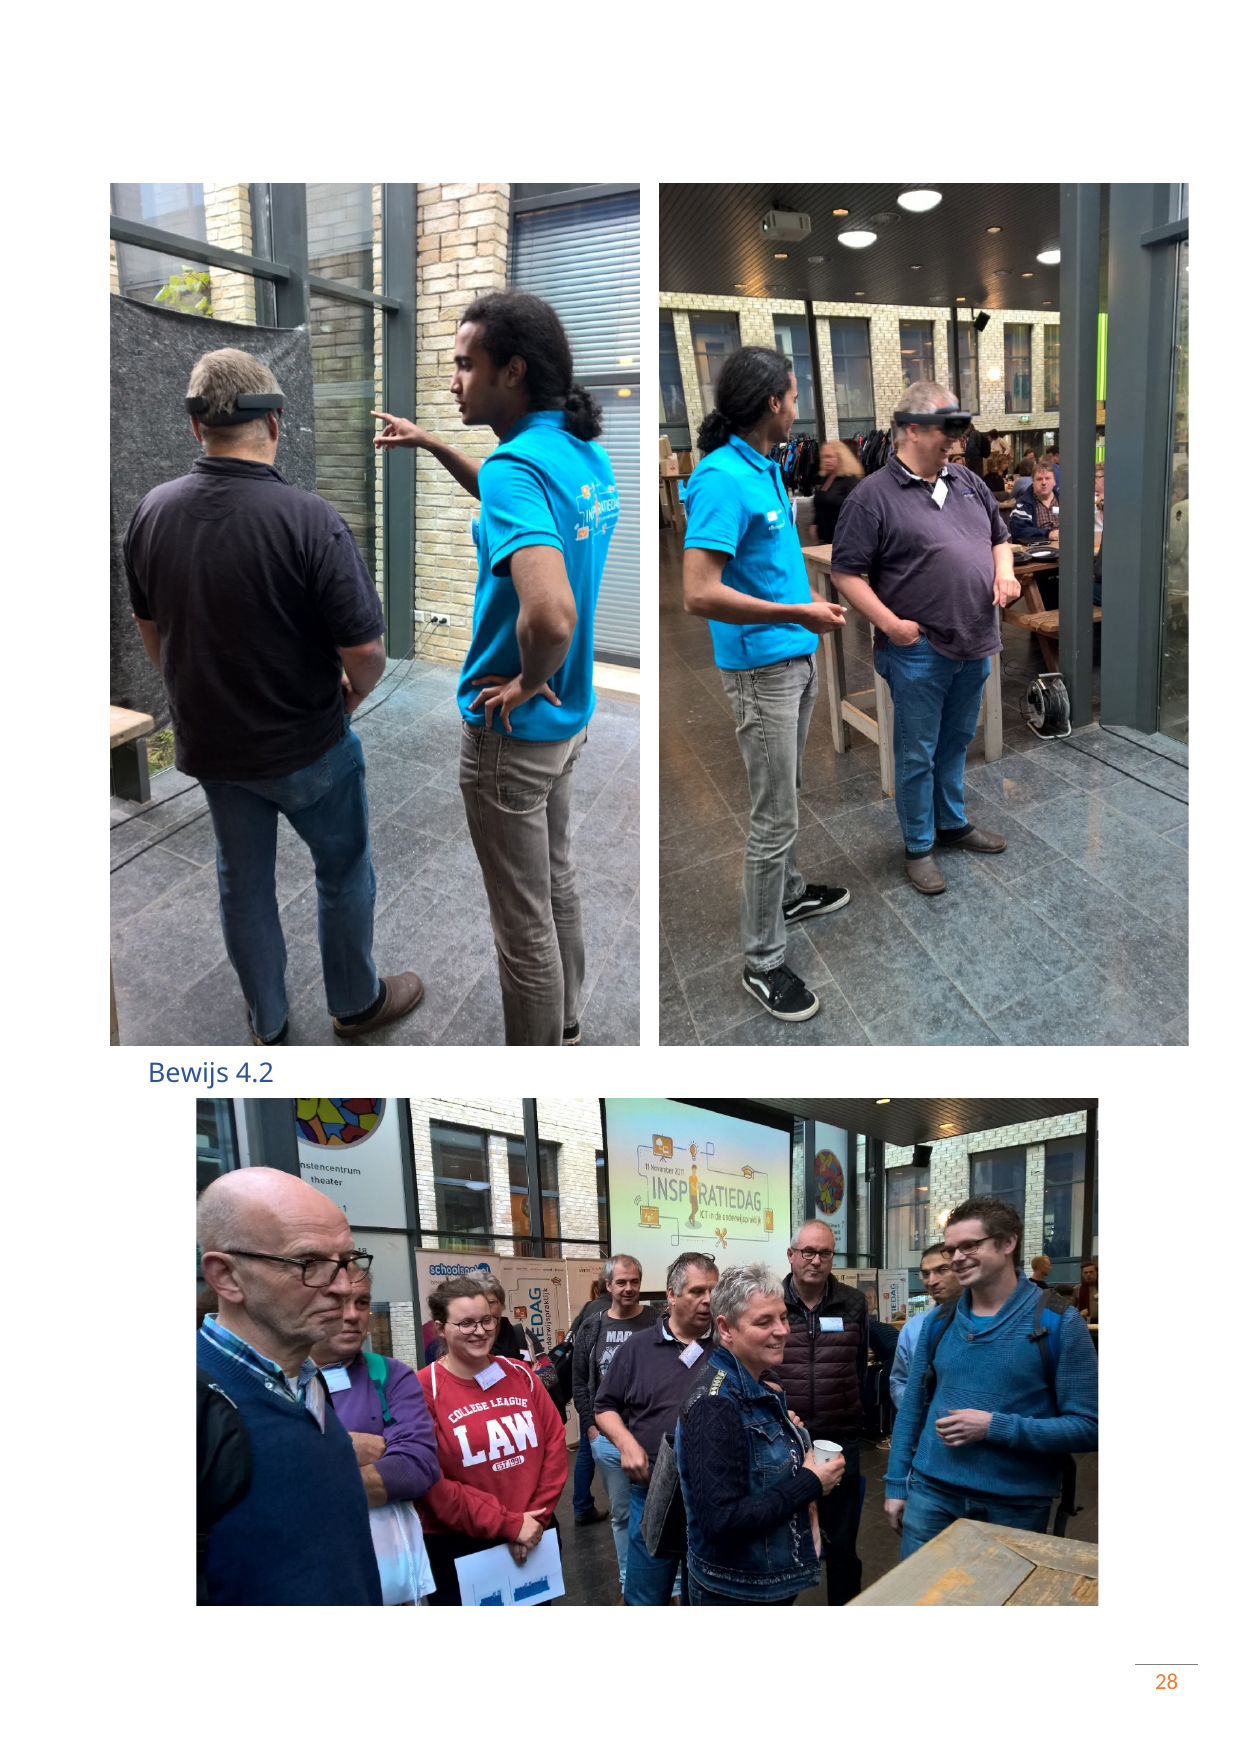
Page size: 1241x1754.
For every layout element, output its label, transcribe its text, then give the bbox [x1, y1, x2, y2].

picture [659, 183, 1189, 1046]
picture [110, 183, 640, 1046]
picture [196, 1098, 1099, 1606]
